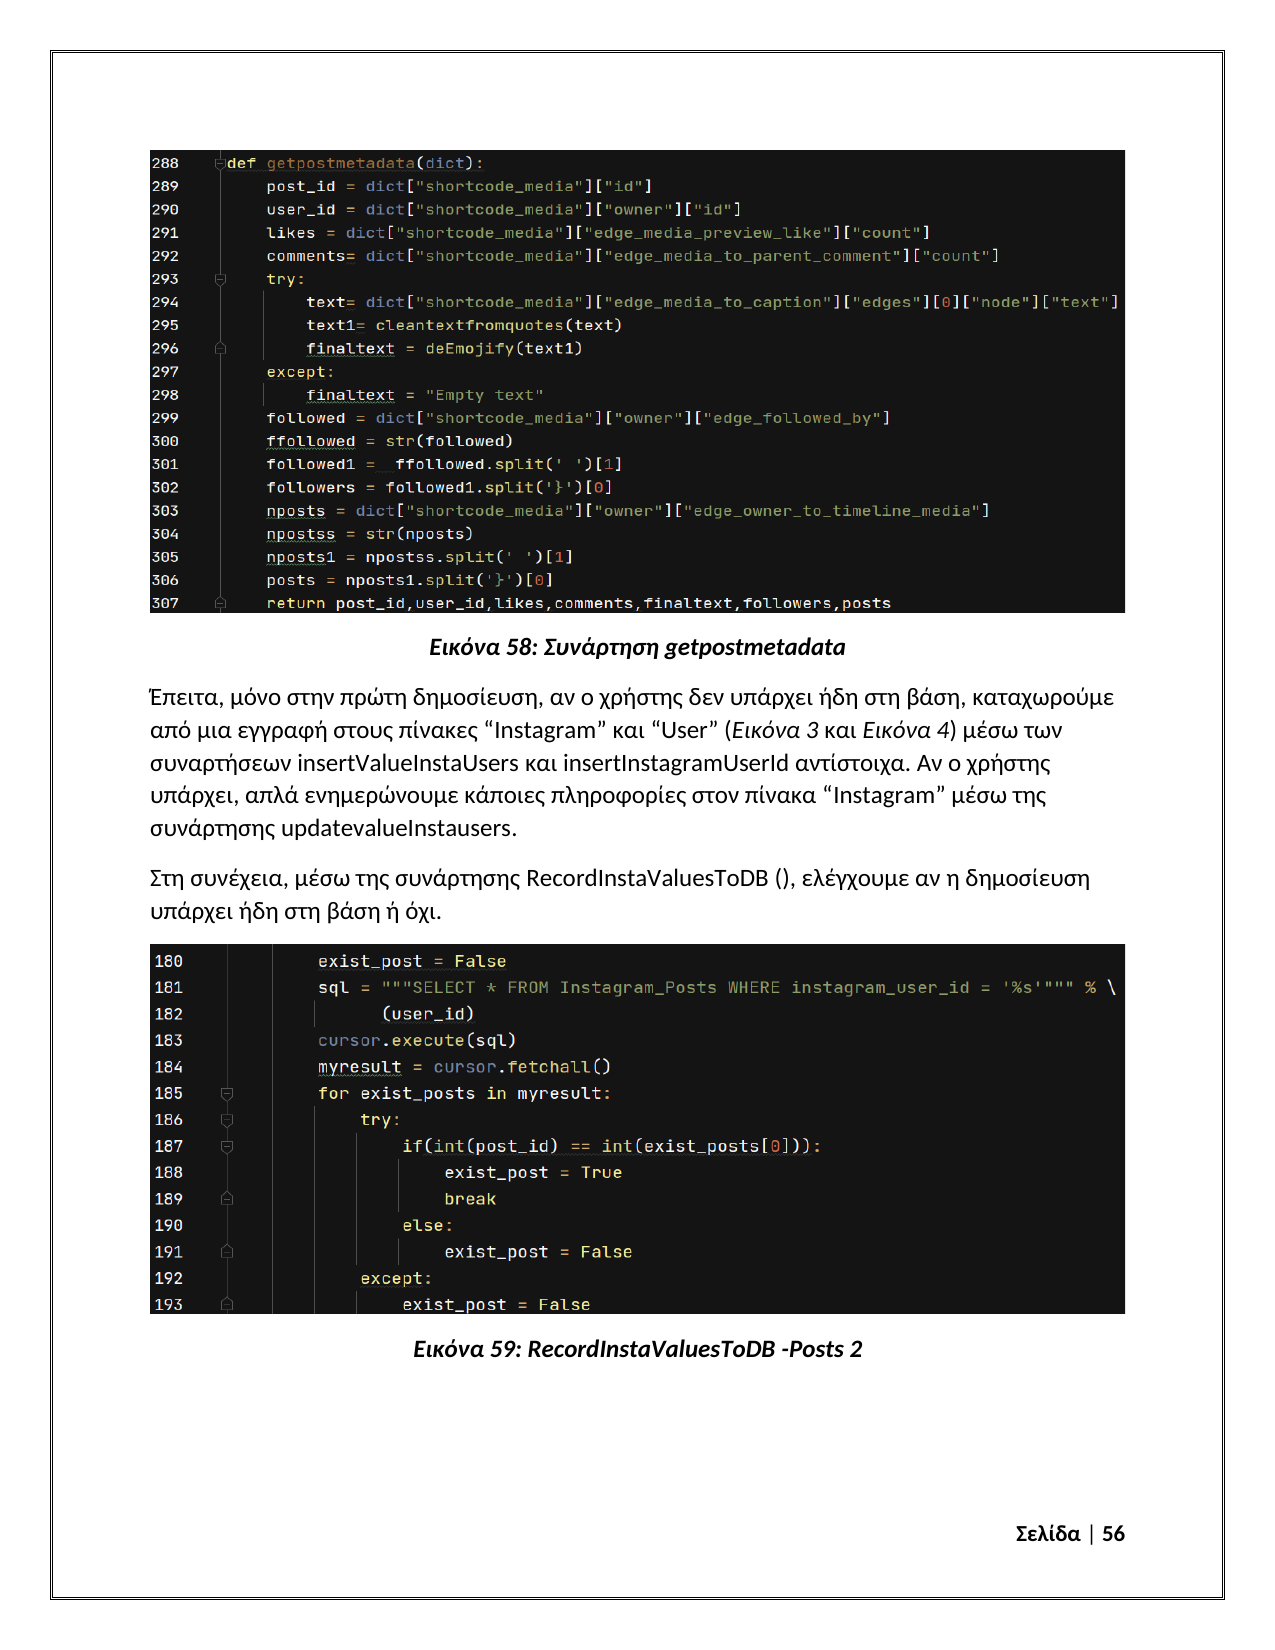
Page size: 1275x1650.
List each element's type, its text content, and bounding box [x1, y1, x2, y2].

picture [150, 150, 1125, 613]
text Εικόνα 59: RecordInstaValuesToDB -Posts 2 [150, 1333, 1125, 1363]
text Έπειτα, μόνο στην πρώτη δημοσίευση, αν ο χρήστης δεν υπάρχει ήδη στη βάση, καταχωρούμε από μια εγγραφή στους πίνακες “Instagram” και “User” (Εικόνα 3 και Εικόνα 4) μέσω των συναρτήσεων insertValueInstaUsers και insertInstagramUserId αντίστοιχα. Αν ο χρήστης υπάρχει, απλά ενημερώνουμε κάποιες πληροφορίες στον πίνακα “Instagram” μέσω της συνάρτησης updatevalueInstausers. [150, 681, 1125, 843]
text Εικόνα 58: Συνάρτηση getpostmetadata [150, 631, 1125, 662]
text Στη συνέχεια, μέσω της συνάρτησης RecordInstaValuesToDB (Εικόνα 59), ελέγχουμε αν η δημοσίευση υπάρχει ήδη στη βάση ή όχι. [150, 862, 1125, 926]
picture [150, 944, 1125, 1314]
